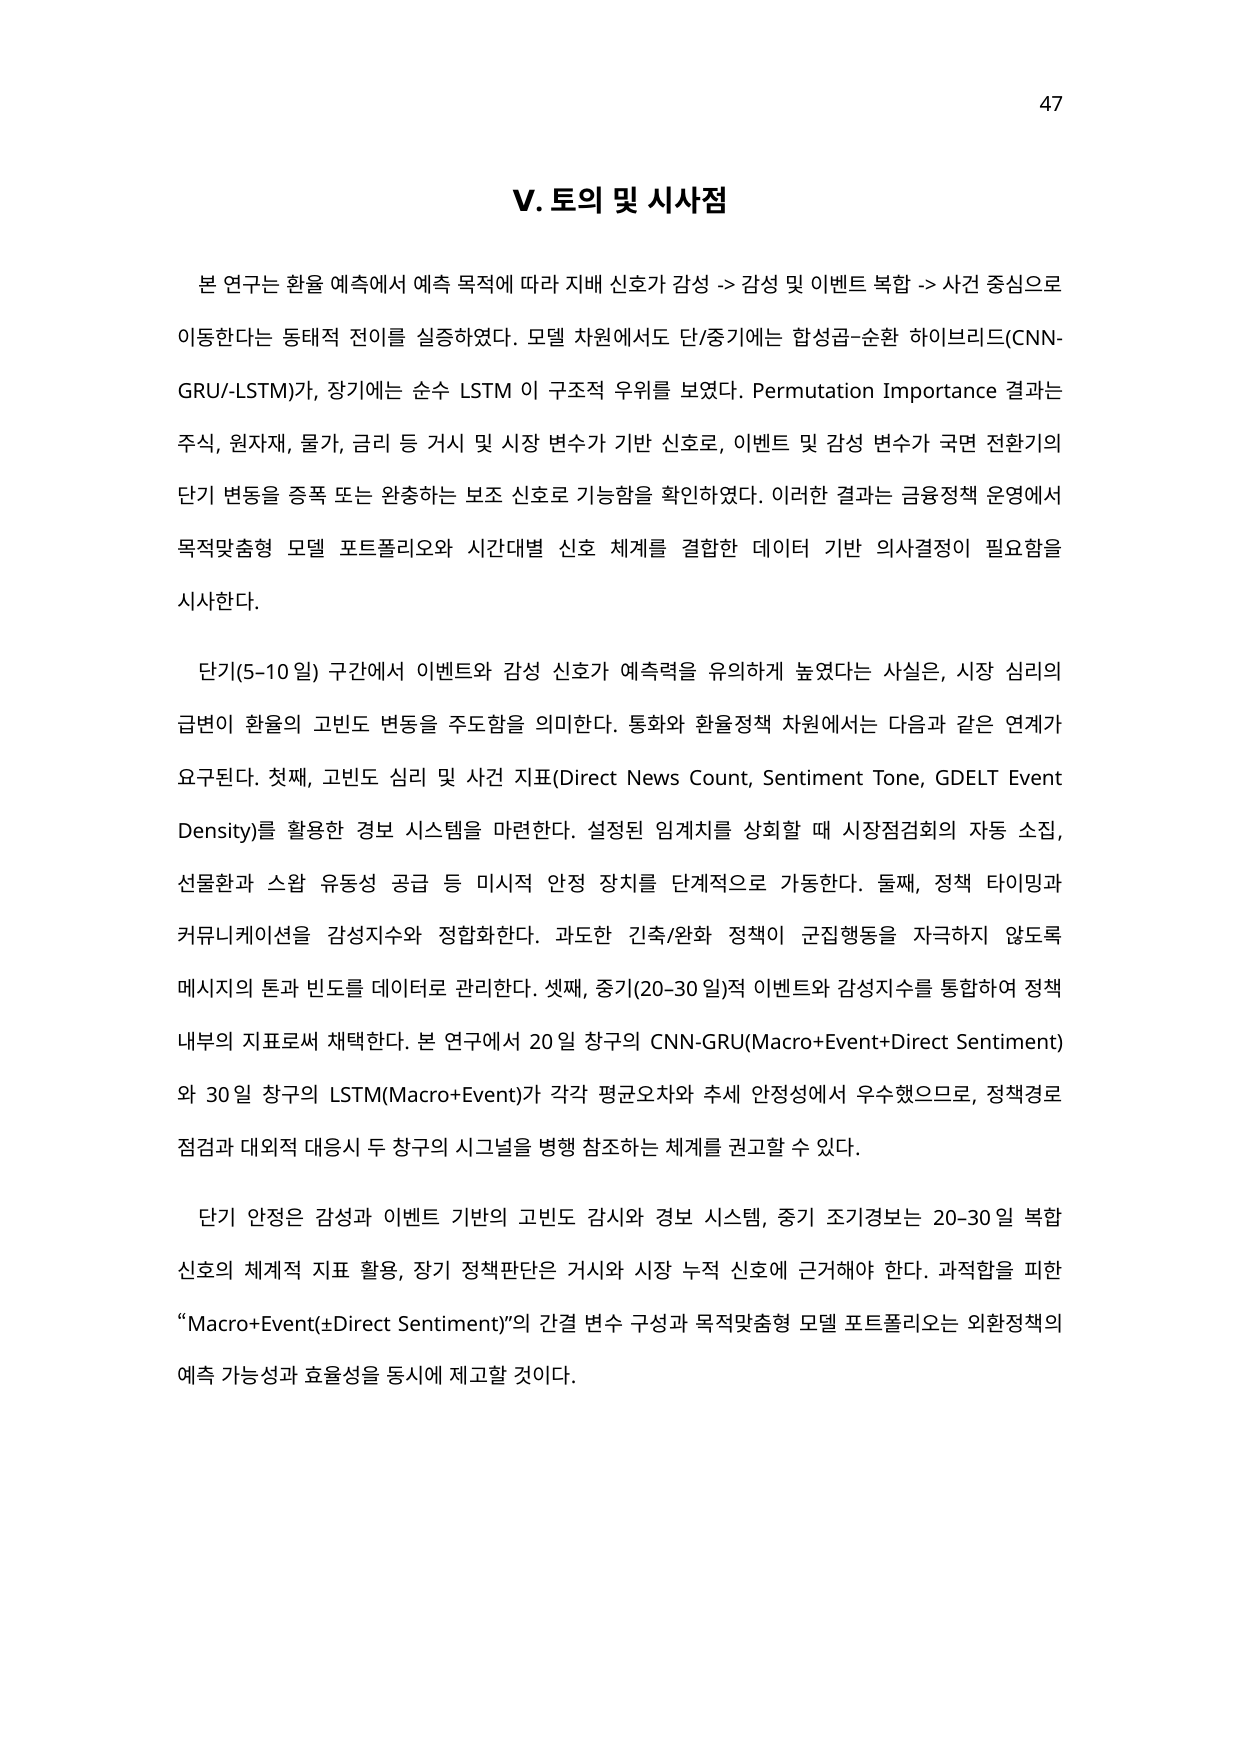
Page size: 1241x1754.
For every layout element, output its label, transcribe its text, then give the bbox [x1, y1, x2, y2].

text Ⅴ. 토의 및 시사점 [177, 177, 1063, 219]
text 본 연구는 환율 예측에서 예측 목적에 따라 지배 신호가 감성 -> 감성 및 이벤트 복합 -> 사건 중심으로 이동한다는 동태적 전이를 실증하였다. 모델 차원에서도 단/중기에는 합성곱–순환 하이브리드(CNN-GRU/-LSTM)가, 장기에는 순수 LSTM 이 구조적 우위를 보였다. Permutation Importance 결과는 주식, 원자재, 물가, 금리 등 거시 및 시장 변수가 기반 신호로, 이벤트 및 감성 변수가 국면 전환기의 단기 변동을 증폭 또는 완충하는 보조 신호로 기능함을 확인하였다. 이러한 결과는 금융정책 운영에서 목적맞춤형 모델 포트폴리오와 시간대별 신호 체계를 결합한 데이터 기반 의사결정이 필요함을 시사한다. [177, 268, 1063, 616]
text 단기 안정은 감성과 이벤트 기반의 고빈도 감시와 경보 시스템, 중기 조기경보는 20–30일 복합 신호의 체계적 지표 활용, 장기 정책판단은 거시와 시장 누적 신호에 근거해야 한다. 과적합을 피한 “Macro+Event(±Direct Sentiment)”의 간결 변수 구성과 목적맞춤형 모델 포트폴리오는 외환정책의 예측 가능성과 효율성을 동시에 제고할 것이다. [177, 1201, 1063, 1390]
text 단기(5–10일) 구간에서 이벤트와 감성 신호가 예측력을 유의하게 높였다는 사실은, 시장 심리의 급변이 환율의 고빈도 변동을 주도함을 의미한다. 통화와 환율정책 차원에서는 다음과 같은 연계가 요구된다. 첫째, 고빈도 심리 및 사건 지표(Direct News Count, Sentiment Tone, GDELT Event Density)를 활용한 경보 시스템을 마련한다. 설정된 임계치를 상회할 때 시장점검회의 자동 소집, 선물환과 스왑 유동성 공급 등 미시적 안정 장치를 단계적으로 가동한다. 둘째, 정책 타이밍과 커뮤니케이션을 감성지수와 정합화한다. 과도한 긴축/완화 정책이 군집행동을 자극하지 않도록 메시지의 톤과 빈도를 데이터로 관리한다. 셋째, 중기(20–30일)적 이벤트와 감성지수를 통합하여 정책 내부의 지표로써 채택한다. 본 연구에서 20일 창구의 CNN-GRU(Macro+Event+Direct Sentiment)와 30일 창구의 LSTM(Macro+Event)가 각각 평균오차와 추세 안정성에서 우수했으므로, 정책경로 점검과 대외적 대응시 두 창구의 시그널을 병행 참조하는 체계를 권고할 수 있다. [177, 655, 1063, 1162]
